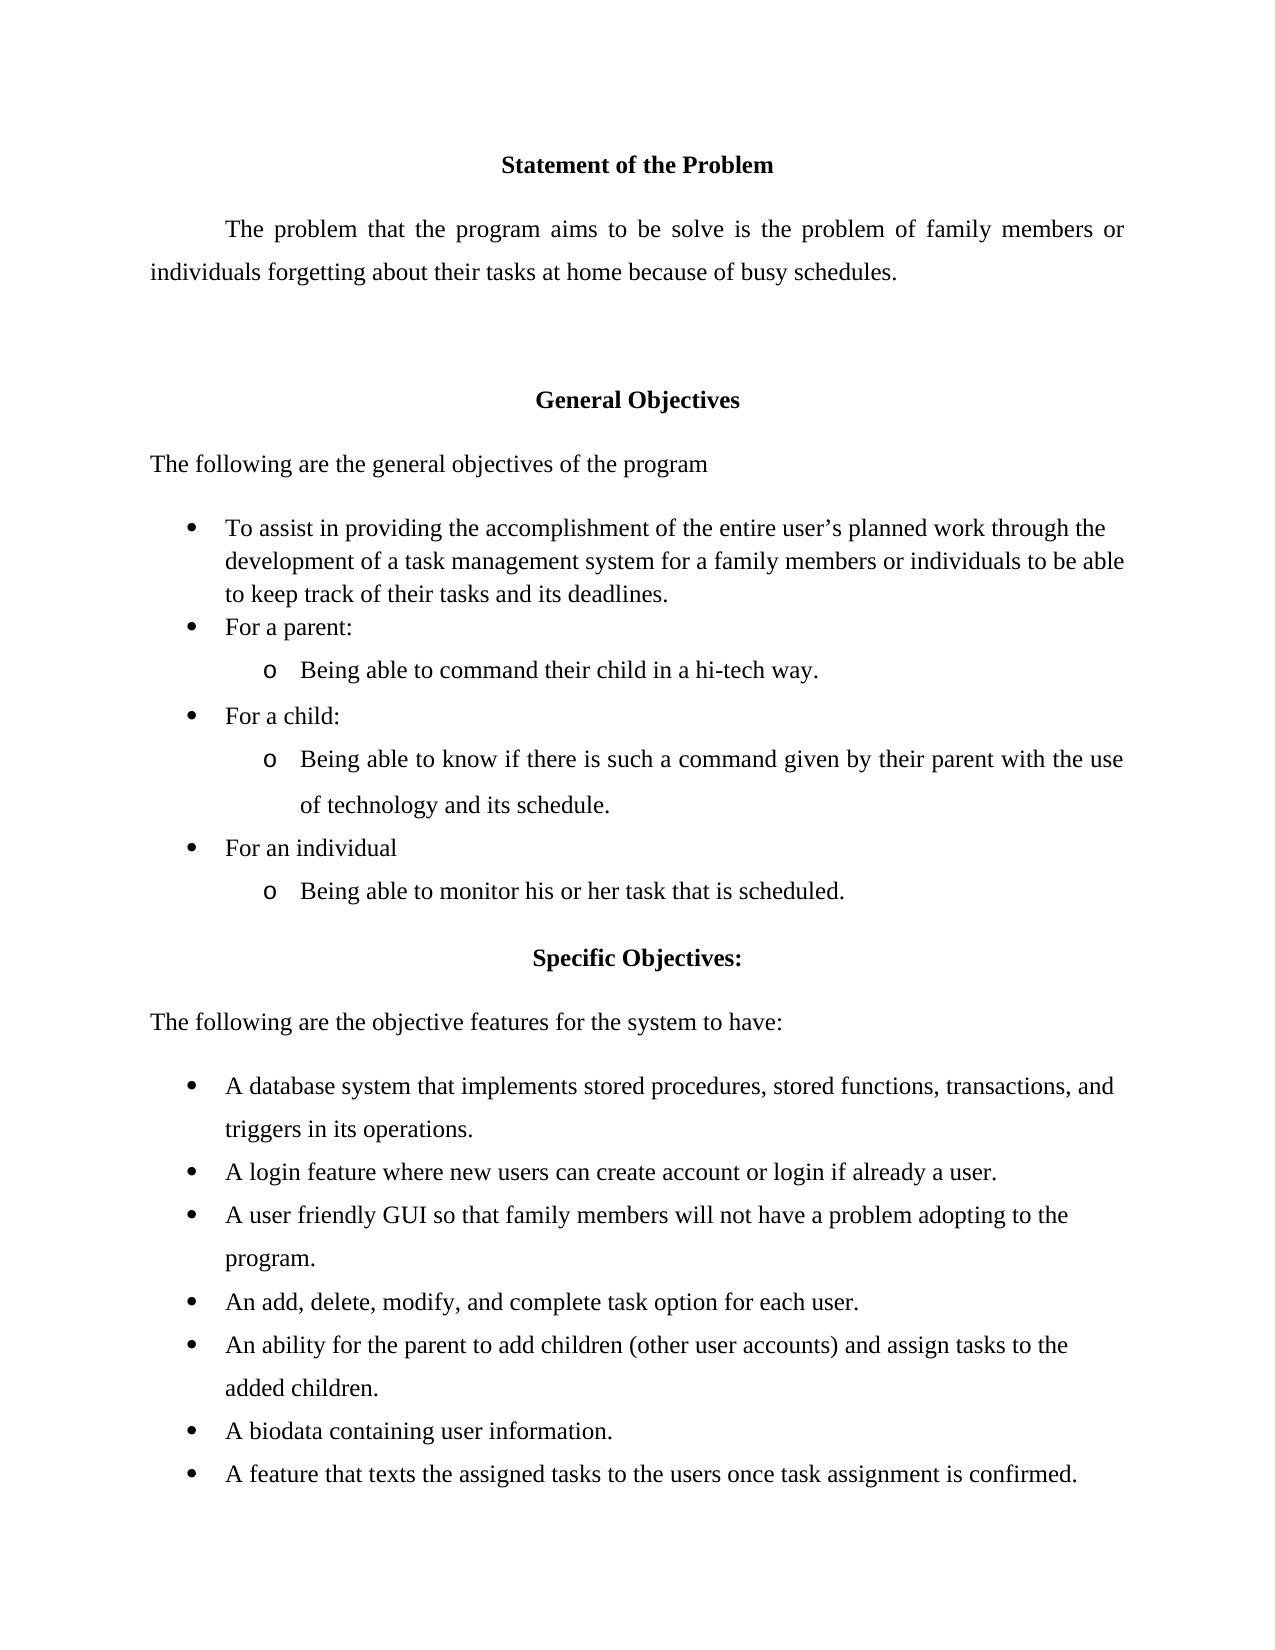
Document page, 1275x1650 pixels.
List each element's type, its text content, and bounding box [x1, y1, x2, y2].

list For an individual [187, 833, 1125, 862]
text The following are the general objectives of the program [150, 449, 1125, 478]
list Being able to know if there is such a command given by their parent with the use of technology and its schedule. [262, 744, 1125, 818]
list An add, delete, modify, and complete task option for each user. [187, 1287, 1125, 1315]
list Being able to command their child in a hi-tech way. [262, 655, 1125, 686]
list A user friendly GUI so that family members will not have a problem adopting to the program. [187, 1200, 1125, 1272]
list To assist in providing the accomplishment of the entire user’s planned work through the development of a task management system for a family members or individuals to be able to keep track of their tasks and its deadlines. [187, 513, 1125, 608]
list A login feature where new users can create account or login if already a user. [187, 1157, 1125, 1186]
list For a parent: [187, 612, 1125, 641]
list Being able to monitor his or her task that is scheduled. [262, 876, 1125, 907]
text The following are the objective features for the system to have: [150, 1007, 1125, 1036]
list An ability for the parent to add children (other user accounts) and assign tasks to the added children. [187, 1330, 1125, 1402]
list For a child: [187, 701, 1125, 730]
text General Objectives [150, 385, 1125, 414]
list A database system that implements stored procedures, stored functions, transactions, and triggers in its operations. [187, 1071, 1125, 1143]
text Statement of the Problem [150, 150, 1125, 179]
list A biodata containing user information. [187, 1416, 1125, 1445]
text Specific Objectives: [150, 943, 1125, 972]
list A feature that texts the assigned tasks to the users once task assignment is confirmed. [187, 1459, 1125, 1488]
text The problem that the program aims to be solve is the problem of family members or individuals forgetting about their tasks at home because of busy schedules. [150, 214, 1125, 286]
